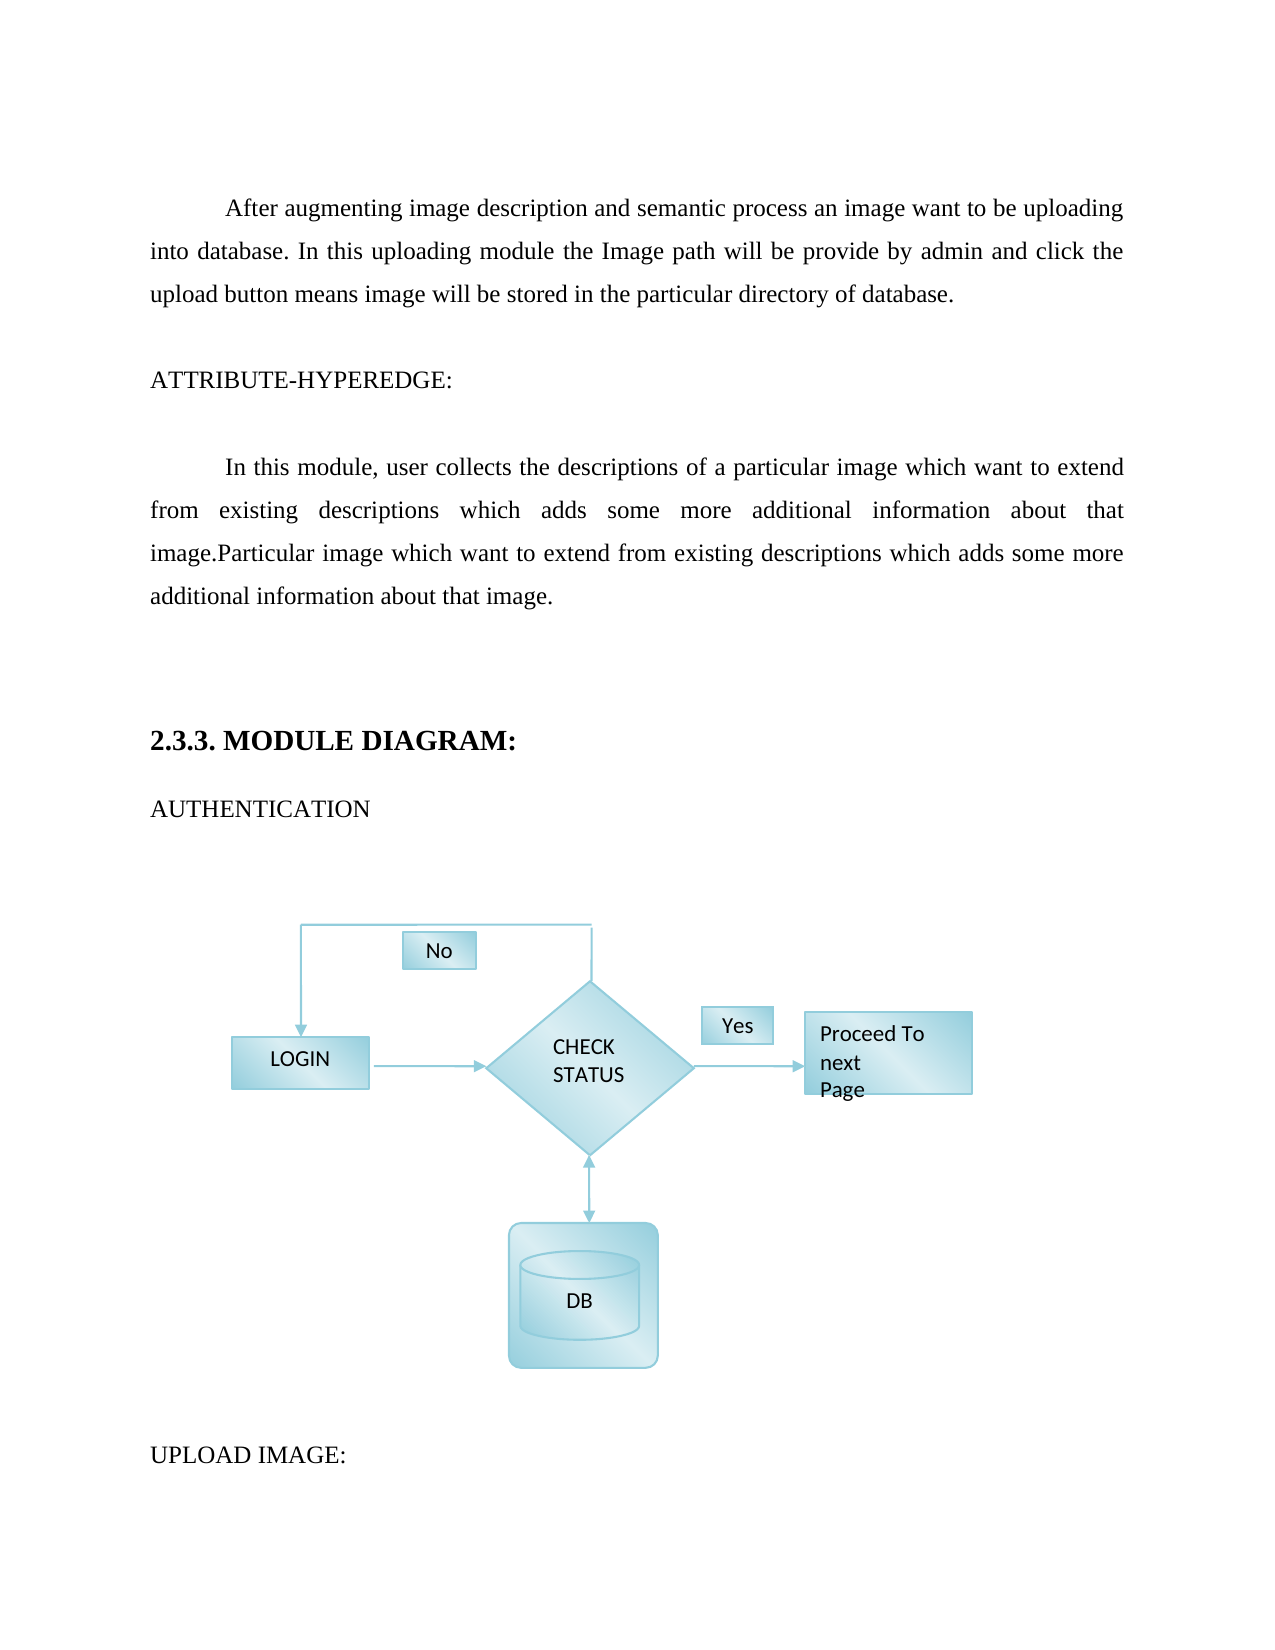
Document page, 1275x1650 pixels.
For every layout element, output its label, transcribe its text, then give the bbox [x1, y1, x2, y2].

text AUTHENTICATION [150, 794, 1125, 823]
text After augmenting image description and semantic process an image want to be uploading into database. In this uploading module the Image path will be provide by admin and click the upload button means image will be stored in the particular directory of database. [150, 193, 1125, 308]
text 2.3.3. MODULE DIAGRAM: [150, 723, 1125, 757]
text ATTRIBUTE-HYPEREDGE: [150, 366, 1125, 394]
text In this module, user collects the descriptions of a particular image which want to extend from existing descriptions which adds some more additional information about that image.Particular image which want to extend from existing descriptions which adds some more additional information about that image. [150, 452, 1125, 610]
text UPLOAD IMAGE: [150, 1440, 1125, 1468]
